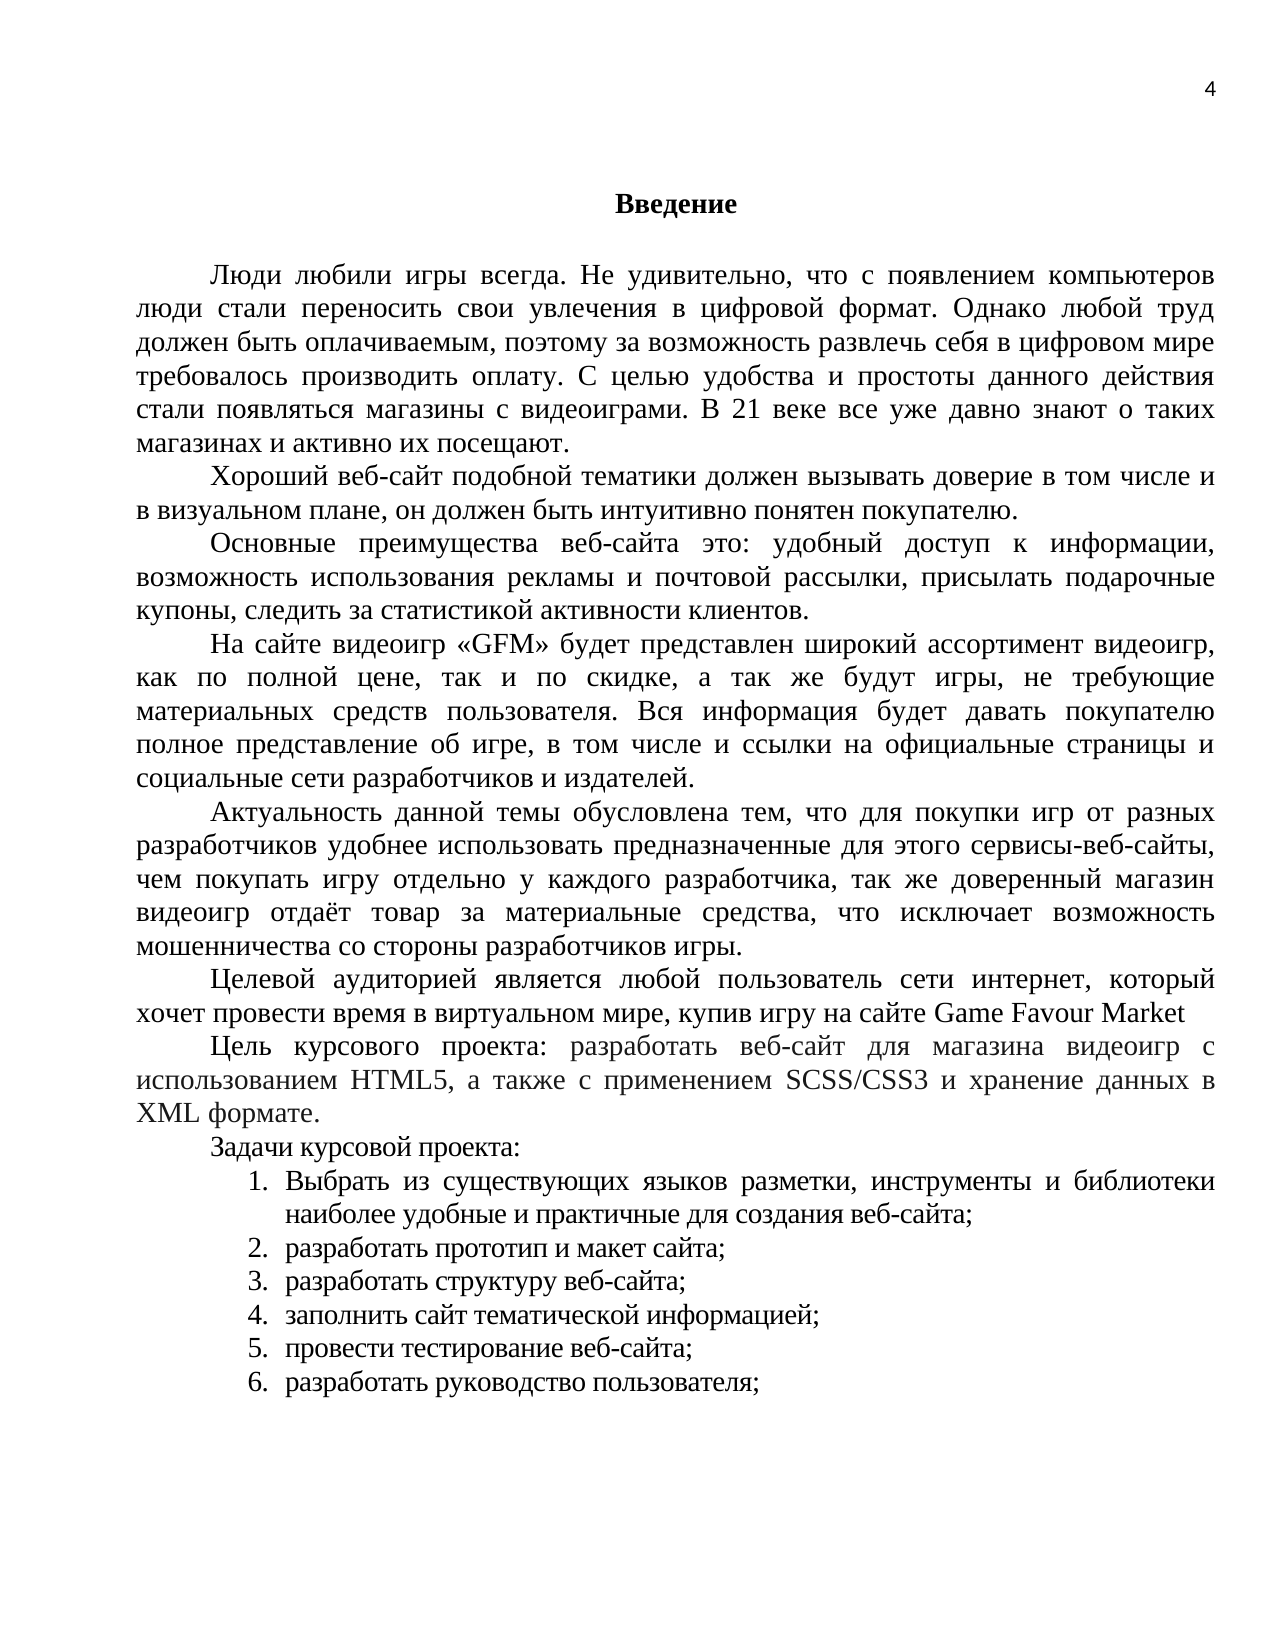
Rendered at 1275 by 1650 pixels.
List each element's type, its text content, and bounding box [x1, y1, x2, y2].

text Основные преимущества веб-сайта это: удобный доступ к информации, возможность использования рекламы и почтовой рассылки, присылать подарочные купоны, следить за статистикой активности клиентов. [136, 525, 1216, 626]
text Люди любили игры всегда. Не удивительно, что с появлением компьютеров люди стали переносить свои увлечения в цифровой формат. Однако любой труд должен быть оплачиваемым, поэтому за возможность развлечь себя в цифровом мире требовалось производить оплату. С целью удобства и простоты данного действия стали появляться магазины с видеоиграми. В 21 веке все уже давно знают о таких магазинах и активно их посещают. [136, 257, 1216, 458]
list заполнить сайт тематической информацией; [247, 1297, 1216, 1330]
text Актуальность данной темы обусловлена тем, что для покупки игр от разных разработчиков удобнее использовать предназначенные для этого сервисы-веб-сайты, чем покупать игру отдельно у каждого разработчика, так же доверенный магазин видеоигр отдаёт товар за материальные средства, что исключает возможность мошенничества со стороны разработчиков игры. [136, 794, 1216, 961]
text Введение [136, 186, 1216, 219]
list разработать руководство пользователя; [247, 1364, 1216, 1397]
text Хороший веб-сайт подобной тематики должен вызывать доверие в том числе и в визуальном плане, он должен быть интуитивно понятен покупателю. [136, 458, 1216, 525]
list Выбрать из существующих языков разметки, инструменты и библиотеки наиболее удобные и практичные для создания веб-сайта; [247, 1163, 1216, 1230]
list провести тестирование веб-сайта; [247, 1330, 1216, 1364]
text Целевой аудиторией является любой пользователь сети интернет, который хочет провести время в виртуальном мире, купив игру на сайте Game Favour Market [136, 961, 1216, 1028]
text На сайте видеоигр «GFM» будет представлен широкий ассортимент видеоигр, как по полной цене, так и по скидке, а так же будут игры, не требующие материальных средств пользователя. Вся информация будет давать покупателю полное представление об игре, в том числе и ссылки на официальные страницы и социальные сети разработчиков и издателей. [136, 626, 1216, 794]
text Цель курсового проекта: разработать веб-сайт для магазина видеоигр с использованием HTML5, а также с применением SCSS/CSS3 и хранение данных в XML формате. [136, 1028, 1216, 1129]
text Задачи курсовой проекта: [136, 1129, 1216, 1163]
list разработать структуру веб-сайта; [247, 1263, 1216, 1297]
list разработать прототип и макет сайта; [247, 1230, 1216, 1263]
